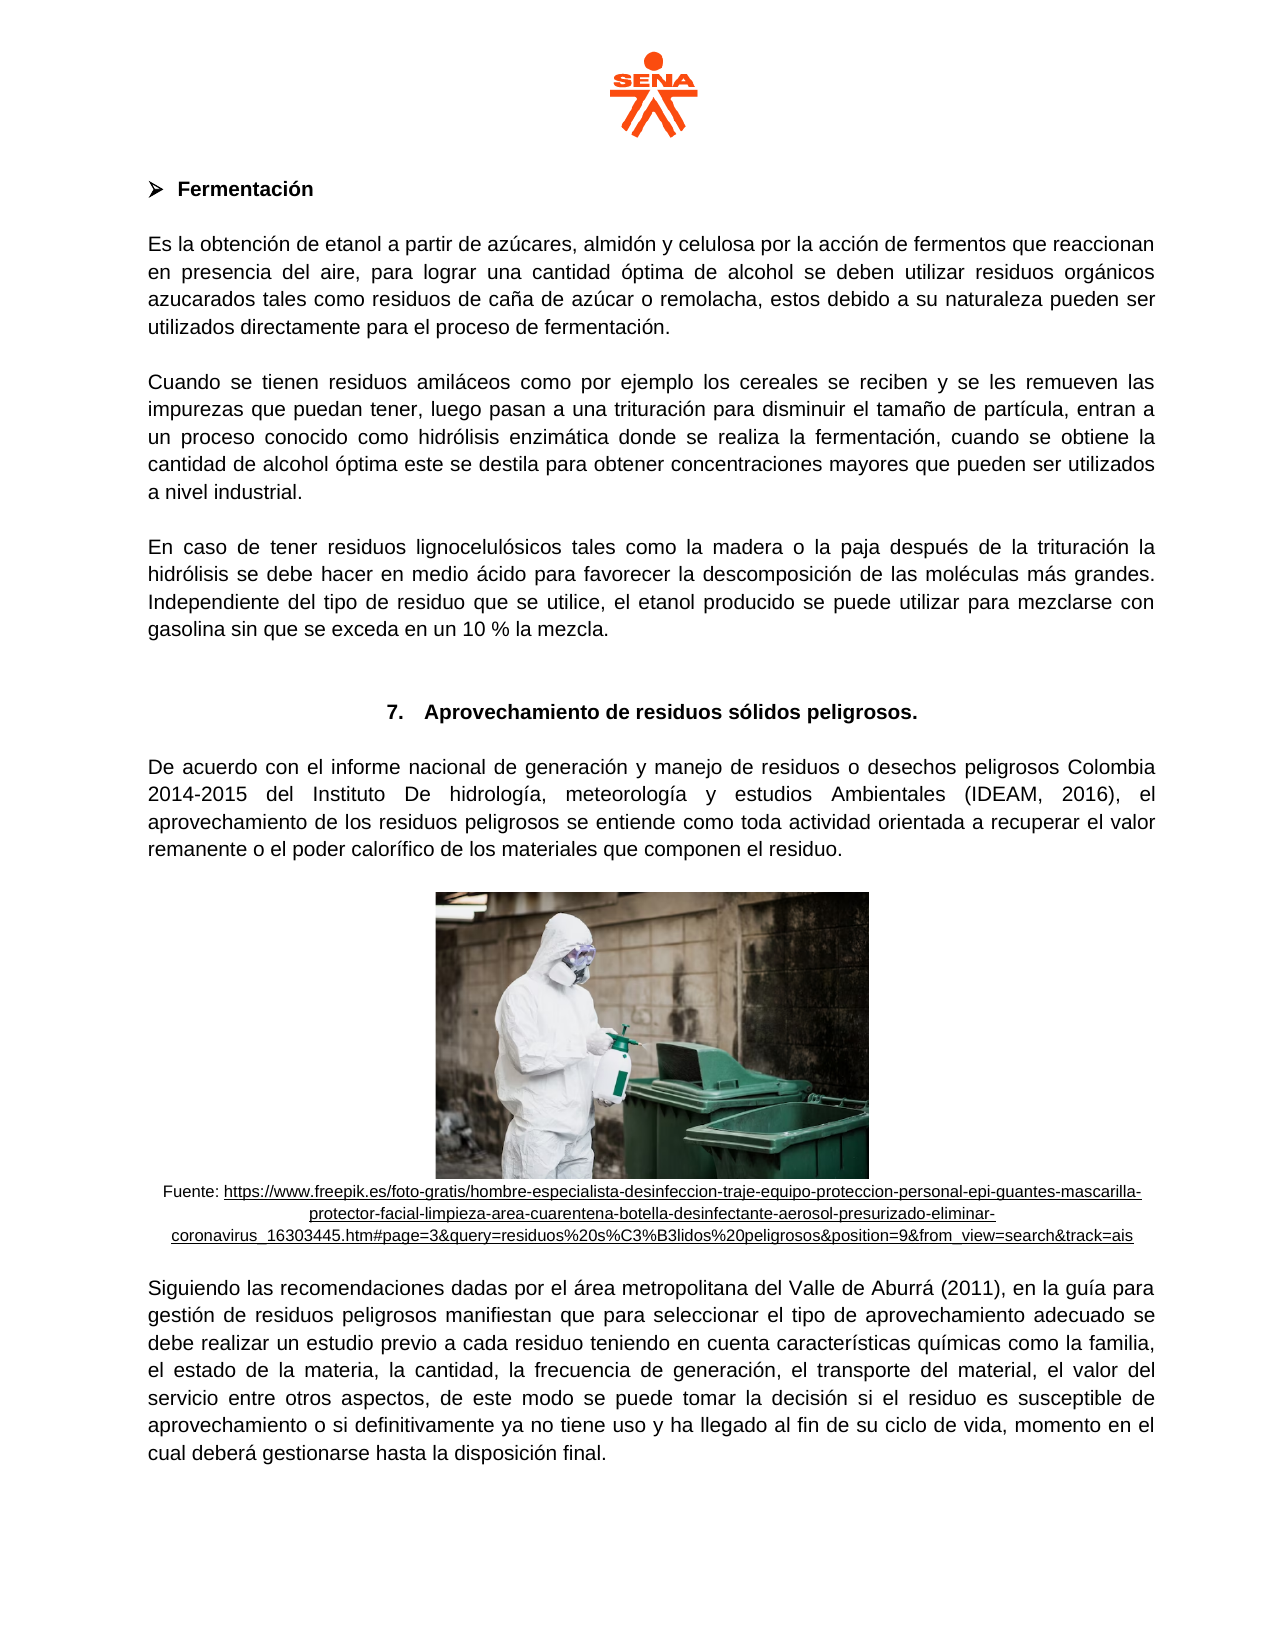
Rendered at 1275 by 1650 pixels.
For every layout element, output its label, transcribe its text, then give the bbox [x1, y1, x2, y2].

list Aprovechamiento de residuos sólidos peligrosos. [148, 700, 1157, 724]
text Es la obtención de etanol a partir de azúcares, almidón y celulosa por la acción de fermentos que reaccionan en presencia del aire, para lograr una cantidad óptima de alcohol se deben utilizar residuos orgánicos azucarados tales como residuos de caña de azúcar o remolacha, estos debido a su naturaleza pueden ser utilizados directamente para el proceso de fermentación. [148, 232, 1157, 339]
picture [435, 892, 869, 1179]
text Siguiendo las recomendaciones dadas por el área metropolitana del Valle de Aburrá (2011), en la guía para gestión de residuos peligrosos manifiestan que para seleccionar el tipo de aprovechamiento adecuado se debe realizar un estudio previo a cada residuo teniendo en cuenta características químicas como la familia, el estado de la materia, la cantidad, la frecuencia de generación, el transporte del material, el valor del servicio entre otros aspectos, de este modo se puede tomar la decisión si el residuo es susceptible de aprovechamiento o si definitivamente ya no tiene uso y ha llegado al fin de su ciclo de vida, momento en el cual deberá gestionarse hasta la disposición final. [148, 1276, 1157, 1464]
text Cuando se tienen residuos amiláceos como por ejemplo los cereales se reciben y se les remueven las impurezas que puedan tener, luego pasan a una trituración para disminuir el tamaño de partícula, entran a un proceso conocido como hidrólisis enzimática donde se realiza la fermentación, cuando se obtiene la cantidad de alcohol óptima este se destila para obtener concentraciones mayores que pueden ser utilizados a nivel industrial. [148, 370, 1157, 504]
picture [600, 48, 704, 142]
text En caso de tener residuos lignocelulósicos tales como la madera o la paja después de la trituración la hidrólisis se debe hacer en medio ácido para favorecer la descomposición de las moléculas más grandes. Independiente del tipo de residuo que se utilice, el etanol producido se puede utilizar para mezclarse con gasolina sin que se exceda en un 10 % la mezcla. [148, 535, 1157, 641]
text De acuerdo con el informe nacional de generación y manejo de residuos o desechos peligrosos Colombia 2014-2015 del Instituto De hidrología, meteorología y estudios Ambientales (IDEAM, 2016), el aprovechamiento de los residuos peligrosos se entiende como toda actividad orientada a recuperar el valor remanente o el poder calorífico de los materiales que componen el residuo. [148, 755, 1157, 861]
text Fuente: https://www.freepik.es/foto-gratis/hombre-especialista-desinfeccion-traje-equipo-proteccion-personal-epi-guantes-mascarilla-protector-facial-limpieza-area-cuarentena-botella-desinfectante-aerosol-presurizado-eliminar-coronavirus_16303445.htm#page=3&query=residuos%20s%C3%B3lidos%20peligrosos&position=9&from_view=search&track=ais [148, 1182, 1157, 1245]
list Fermentación [148, 177, 1157, 201]
